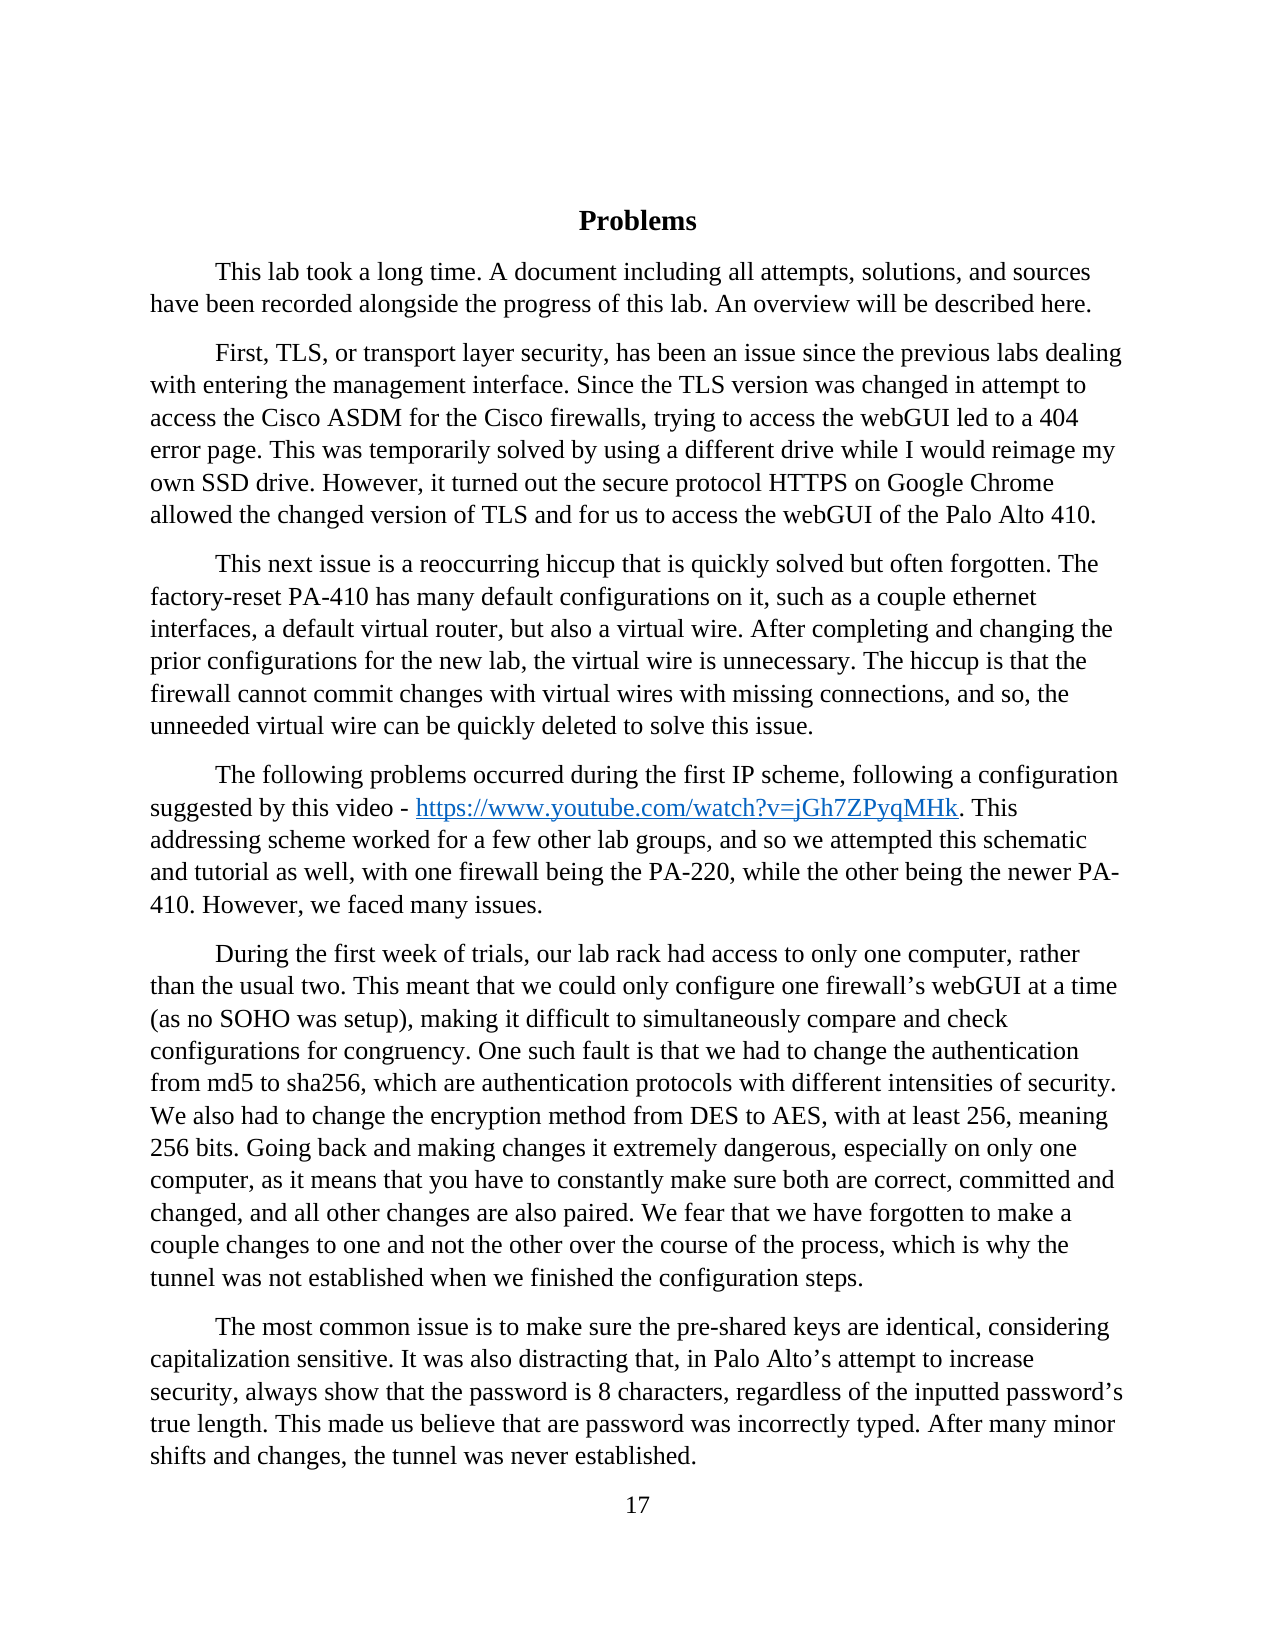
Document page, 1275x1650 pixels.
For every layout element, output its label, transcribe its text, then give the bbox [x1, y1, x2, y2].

text During the first week of trials, our lab rack had access to only one computer, rather than the usual two. This meant that we could only configure one firewall’s webGUI at a time (as no SOHO was setup), making it difficult to simultaneously compare and check configurations for congruency. One such fault is that we had to change the authentication from md5 to sha256, which are authentication protocols with different intensities of security. We also had to change the encryption method from DES to AES, with at least 256, meaning 256 bits. Going back and making changes it extremely dangerous, especially on only one computer, as it means that you have to constantly make sure both are correct, committed and changed, and all other changes are also paired. We fear that we have forgotten to make a couple changes to one and not the other over the course of the process, which is why the tunnel was not established when we finished the configuration steps. [150, 938, 1125, 1292]
text Problems [150, 203, 1125, 236]
text The following problems occurred during the first IP scheme, following a configuration suggested by this video - https://www.youtube.com/watch?v=jGh7ZPyqMHk. This addressing scheme worked for a few other lab groups, and so we attempted this schematic and tutorial as well, with one firewall being the PA-220, while the other being the newer PA-410. However, we faced many issues. [150, 759, 1125, 919]
text The most common issue is to make sure the pre-shared keys are identical, considering capitalization sensitive. It was also distracting that, in Palo Alto’s attempt to increase security, always show that the password is 8 characters, regardless of the inputted password’s true length. This made us believe that are password was incorrectly typed. After many minor shifts and changes, the tunnel was never established. [150, 1311, 1125, 1470]
text This lab took a long time. A document including all attempts, solutions, and sources have been recorded alongside the progress of this lab. An overview will be described here. [150, 256, 1125, 318]
text This next issue is a reoccurring hiccup that is quickly solved but often forgotten. The factory-reset PA-410 has many default configurations on it, such as a couple ethernet interfaces, a default virtual router, but also a virtual wire. After completing and changing the prior configurations for the new lab, the virtual wire is unnecessary. The hiccup is that the firewall cannot commit changes with virtual wires with missing connections, and so, the unneeded virtual wire can be quickly deleted to solve this issue. [150, 548, 1125, 740]
text First, TLS, or transport layer security, has been an issue since the previous labs dealing with entering the management interface. Since the TLS version was changed in attempt to access the Cisco ASDM for the Cisco firewalls, trying to access the webGUI led to a 404 error page. This was temporarily solved by using a different drive while I would reimage my own SSD drive. However, it turned out the secure protocol HTTPS on Google Chrome allowed the changed version of TLS and for us to access the webGUI of the Palo Alto 410. [150, 337, 1125, 529]
